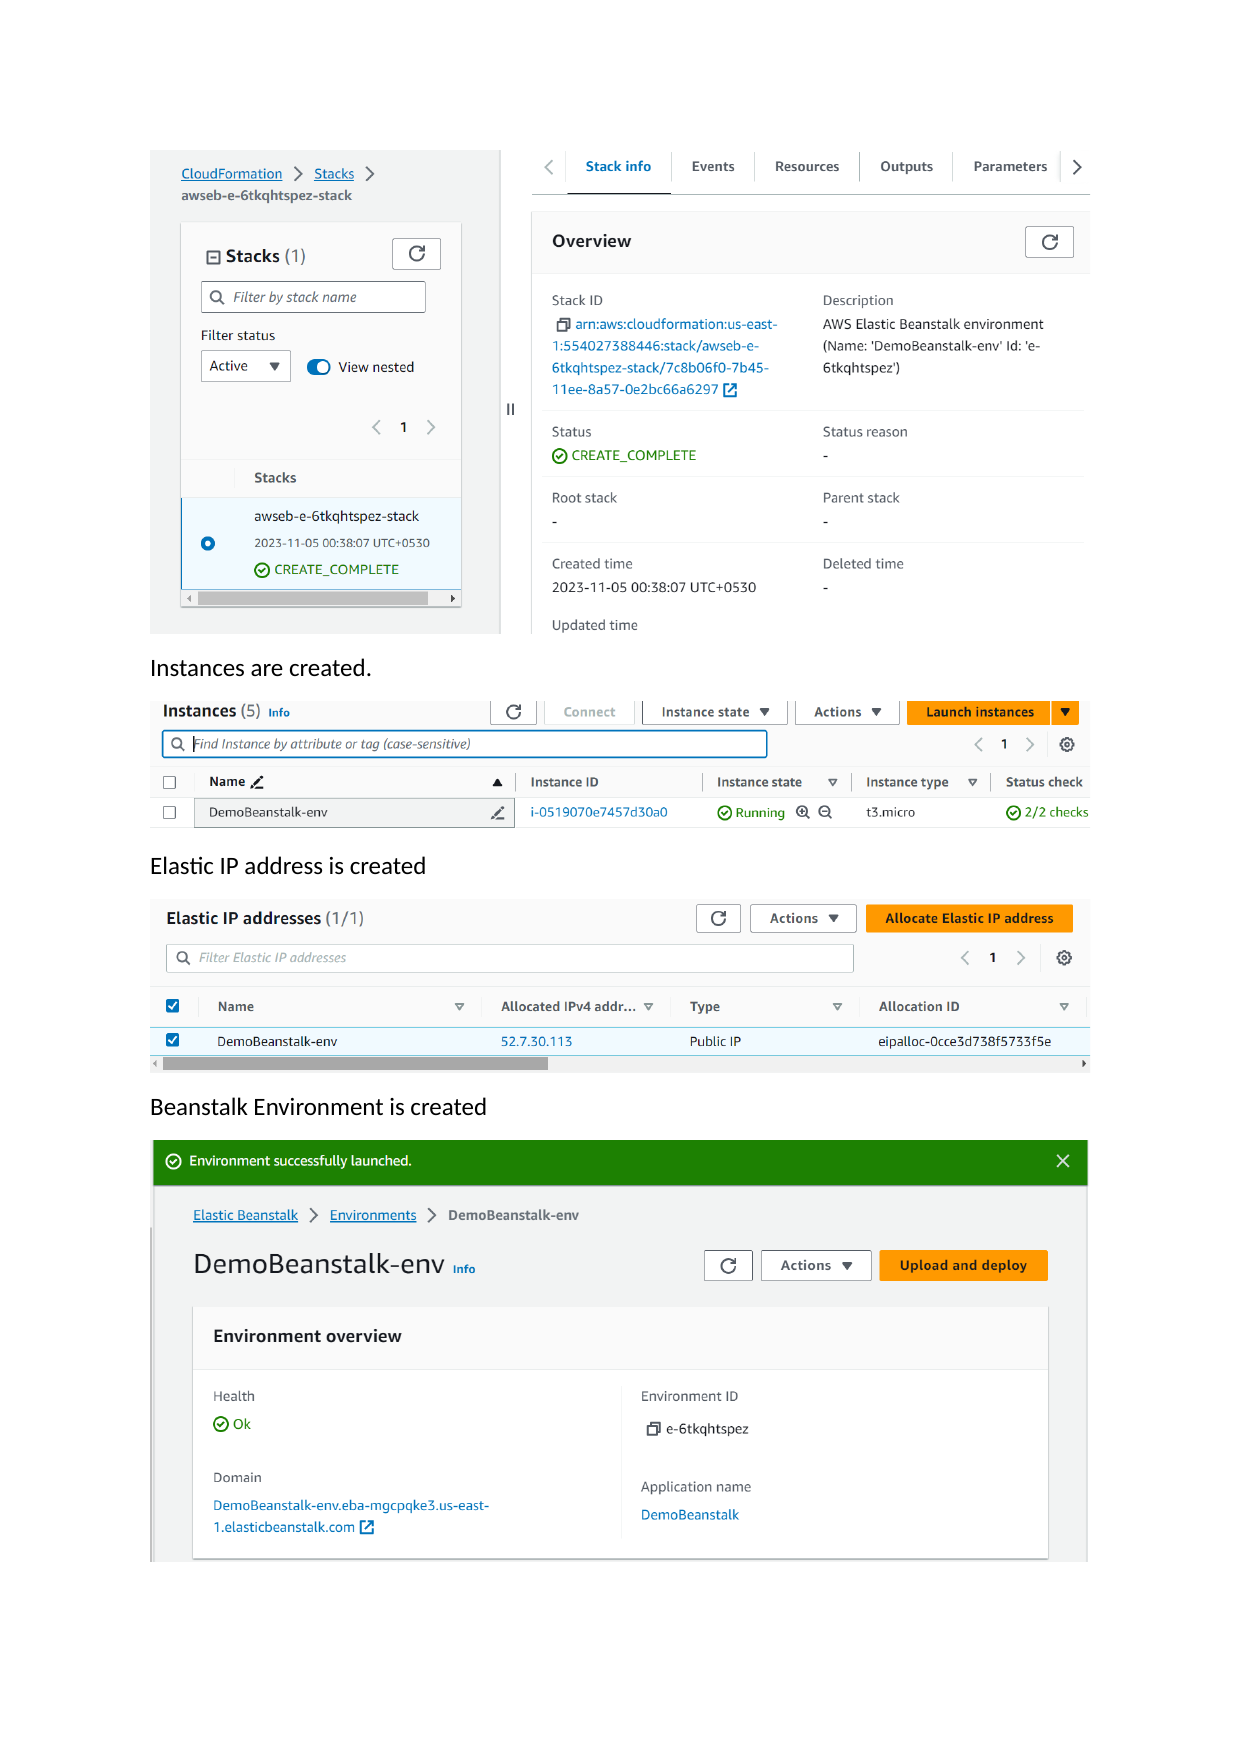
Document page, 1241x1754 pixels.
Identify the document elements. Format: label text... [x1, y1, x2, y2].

text Beanstalk Environment is created [150, 1091, 1090, 1122]
picture [150, 899, 1091, 1073]
text Instances are created. [150, 652, 1090, 683]
picture [150, 150, 1091, 634]
picture [150, 701, 1091, 832]
picture [150, 1140, 1091, 1562]
text Elastic IP address is created [150, 850, 1090, 881]
